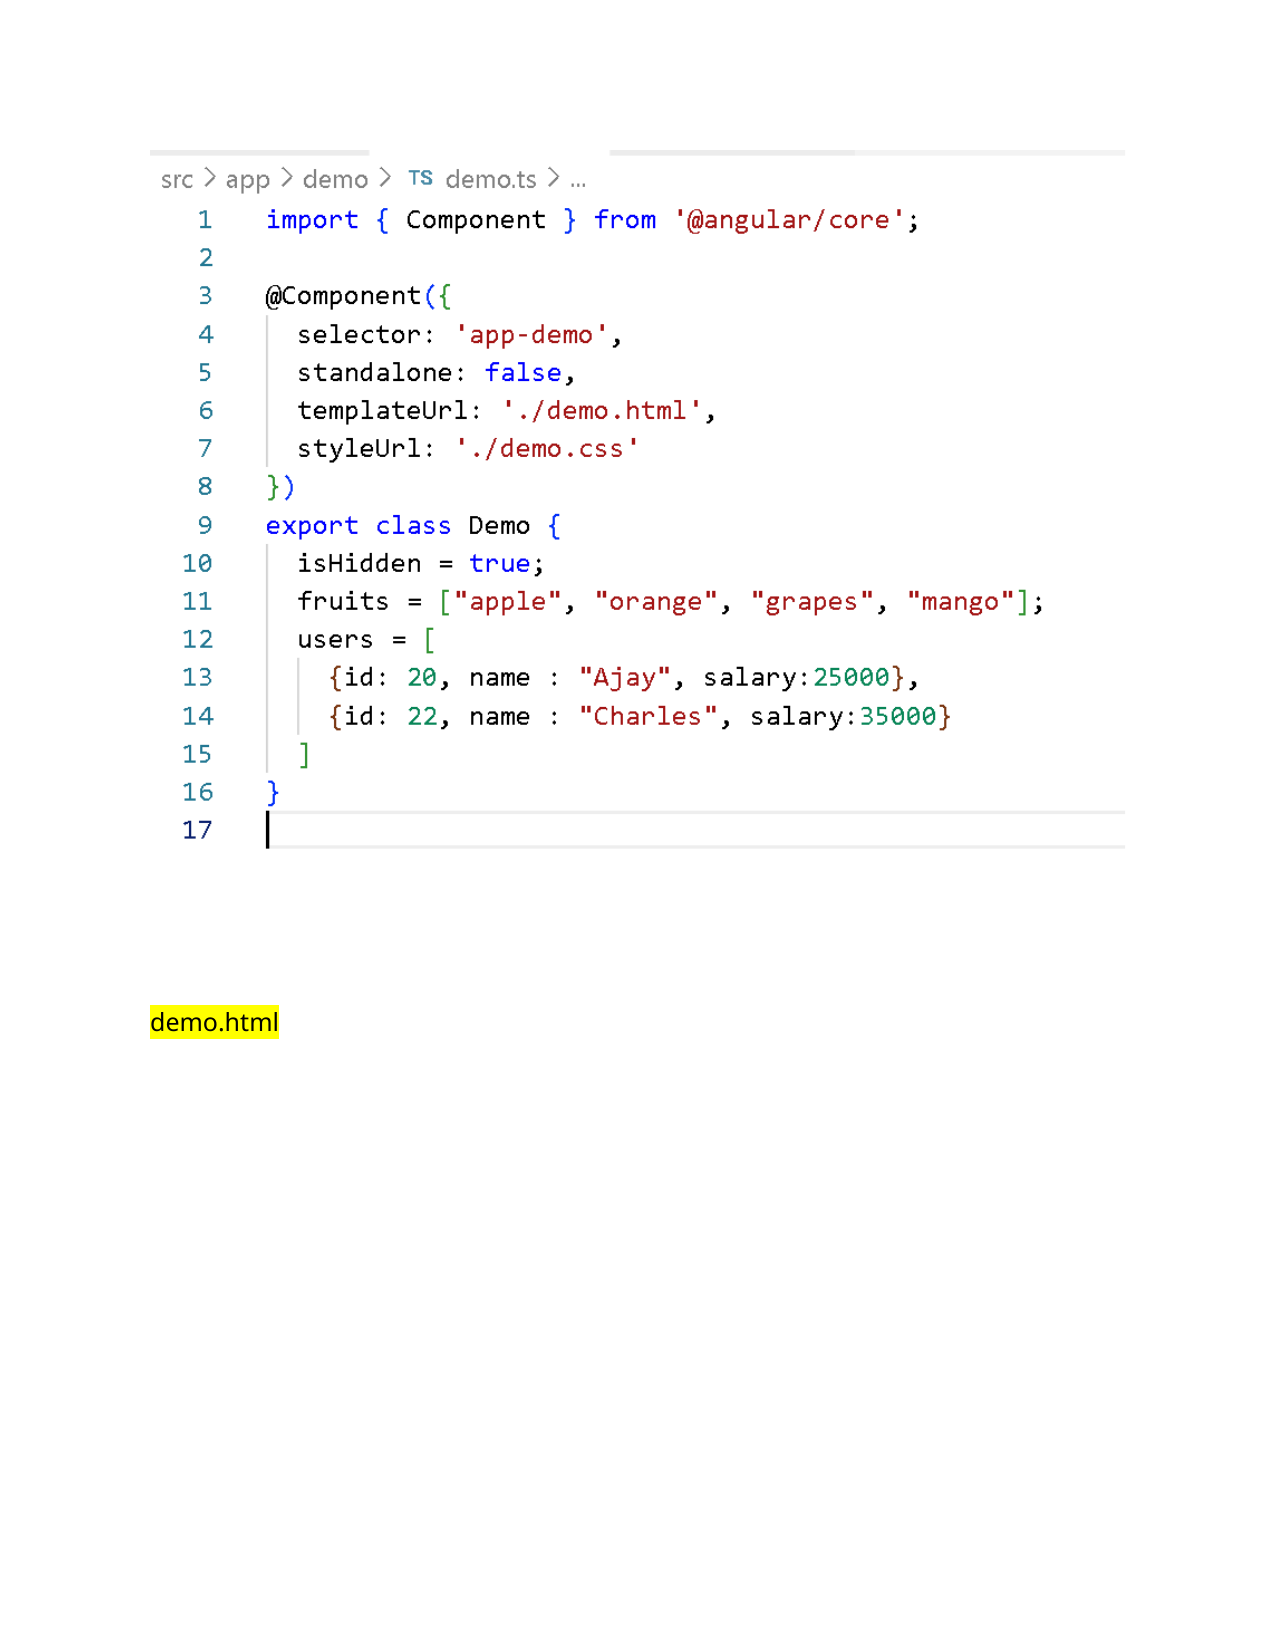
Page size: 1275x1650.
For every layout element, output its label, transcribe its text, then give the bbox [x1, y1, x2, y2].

text demo.html [150, 1004, 1125, 1039]
picture [150, 150, 1125, 967]
